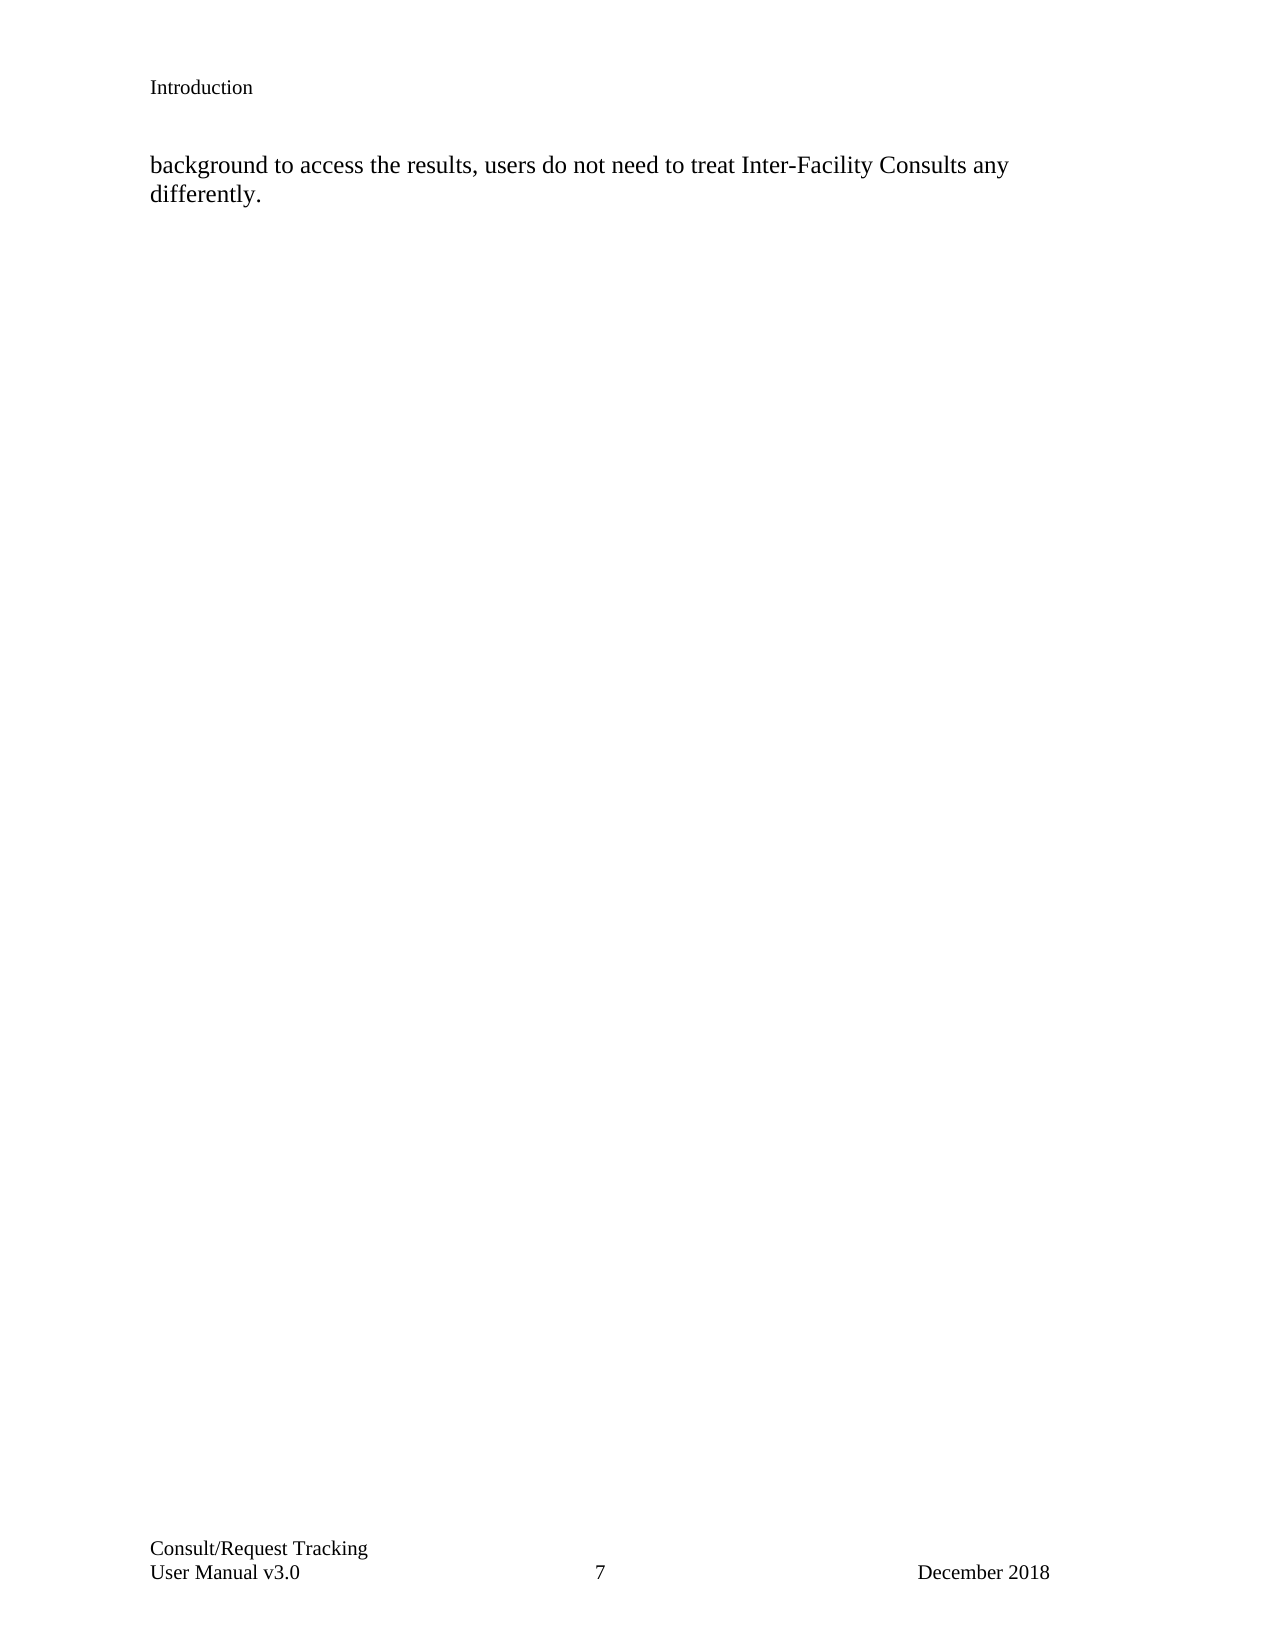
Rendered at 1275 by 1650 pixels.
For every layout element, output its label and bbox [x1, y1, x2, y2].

text [150, 150, 1125, 207]
